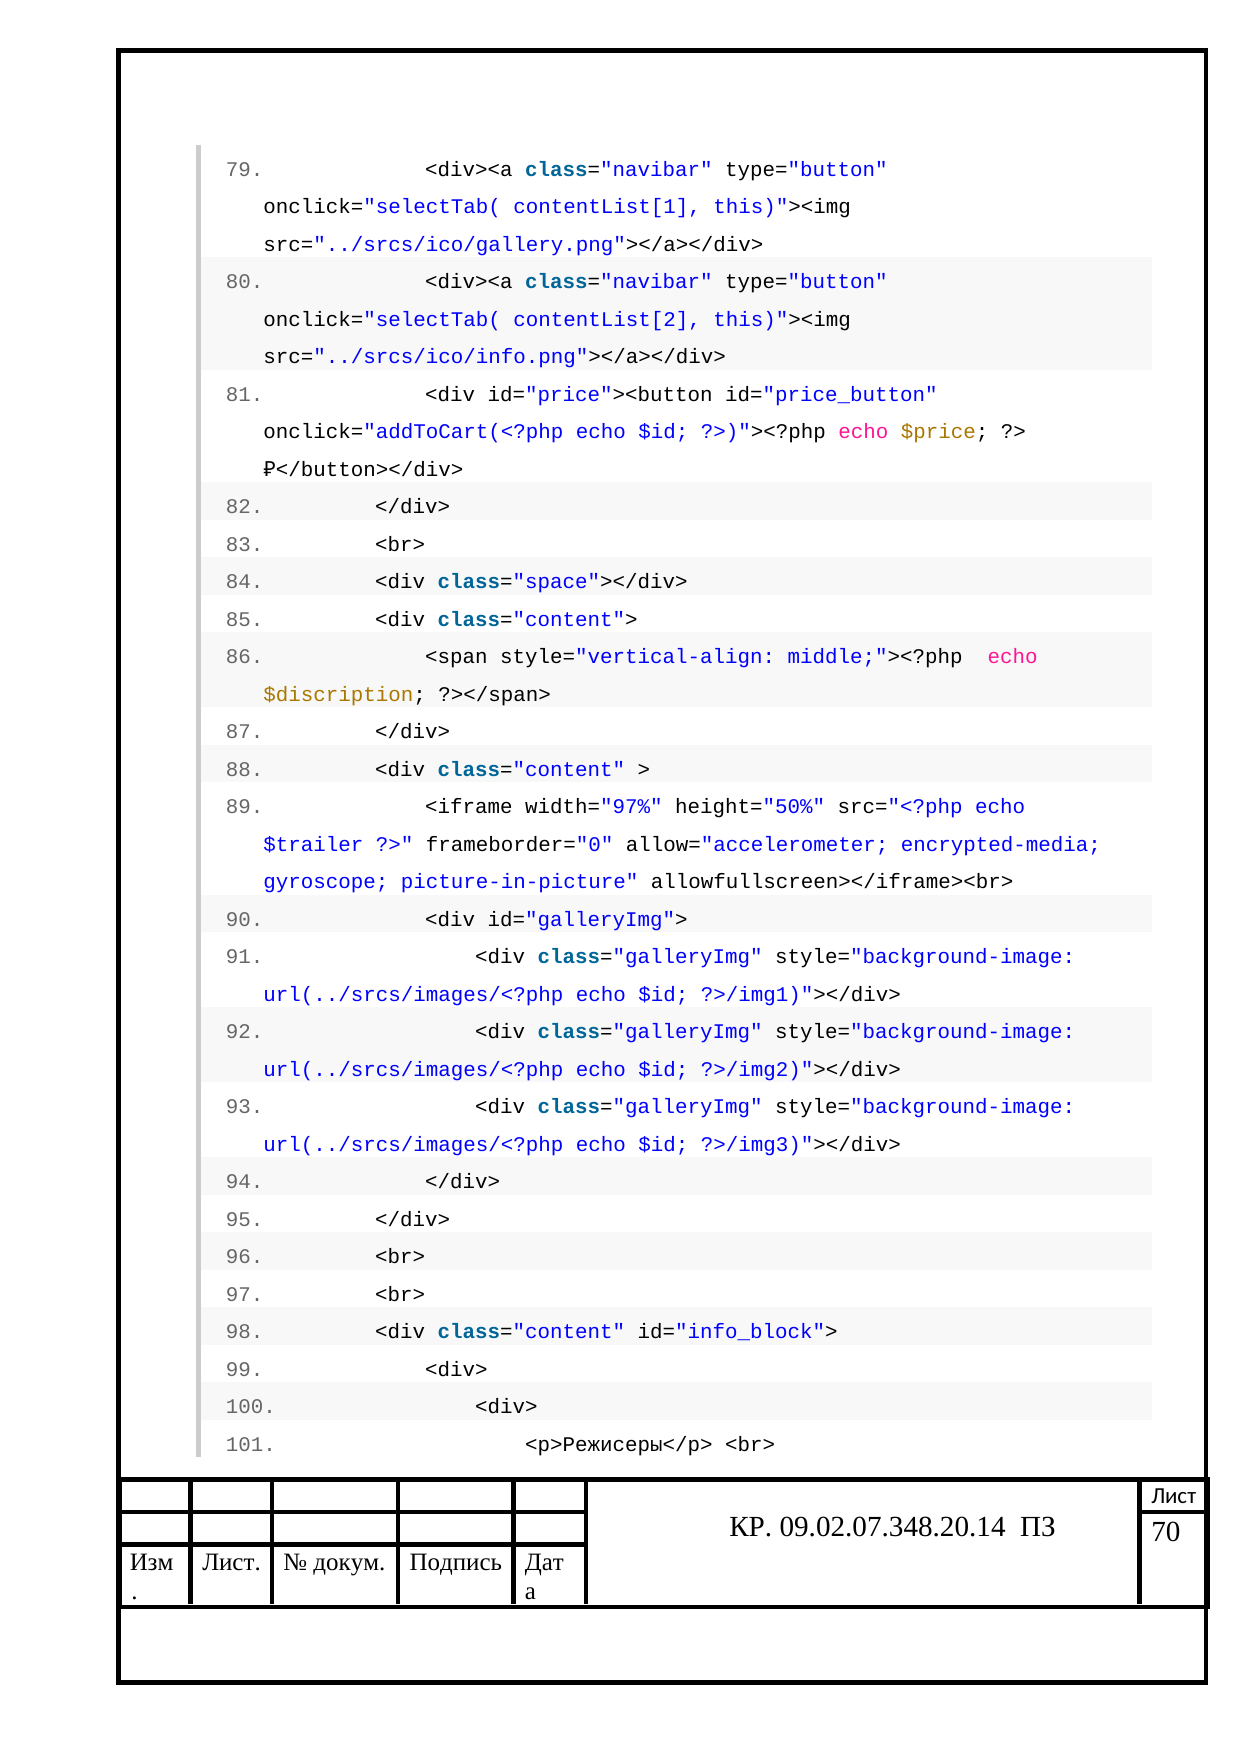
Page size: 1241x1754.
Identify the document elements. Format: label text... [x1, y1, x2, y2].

list <div class="galleryImg" style="background-image: url(../srcs/images/<?php echo $id; ?>/img2)"></div> [201, 1007, 1152, 1082]
list </div> [201, 707, 1152, 745]
list </div> [201, 1195, 1152, 1232]
list <div><a class="navibar" type="button" onclick="selectTab( contentList[2], this)"><img src="../srcs/ico/info.png"></a></div> [201, 257, 1152, 370]
list <div> [201, 1345, 1152, 1382]
list </div> [201, 1157, 1152, 1195]
list <div class="content"> [201, 595, 1152, 632]
list <div class="galleryImg" style="background-image: url(../srcs/images/<?php echo $id; ?>/img1)"></div> [201, 932, 1152, 1007]
list <iframe width="97%" height="50%" src="<?php echo $trailer ?>" frameborder="0" allow="accelerometer; encrypted-media; gyroscope; picture-in-picture" allowfullscreen></iframe><br> [201, 782, 1152, 895]
list <div> [201, 1382, 1152, 1420]
list <br> [201, 520, 1152, 557]
list <div class="content" id="info_block"> [201, 1307, 1152, 1345]
list <div class="galleryImg" style="background-image: url(../srcs/images/<?php echo $id; ?>/img3)"></div> [201, 1082, 1152, 1157]
list <div><a class="navibar" type="button" onclick="selectTab( contentList[1], this)"><img src="../srcs/ico/gallery.png"></a></div> [201, 145, 1152, 257]
list </div> [201, 482, 1152, 520]
list <div class="space"></div> [201, 557, 1152, 595]
list <div id="price"><button id="price_button" onclick="addToCart(<?php echo $id; ?>)"><?php echo $price; ?> ₽</button></div> [201, 370, 1152, 482]
list <div id="galleryImg"> [201, 895, 1152, 932]
list <br> [201, 1232, 1152, 1270]
list <br> [201, 1270, 1152, 1307]
list <div class="content" > [201, 745, 1152, 782]
list <span style="vertical-align: middle;"><?php echo $discription; ?></span> [201, 632, 1152, 707]
list <p>Режисеры</p> <br> [201, 1420, 1152, 1457]
